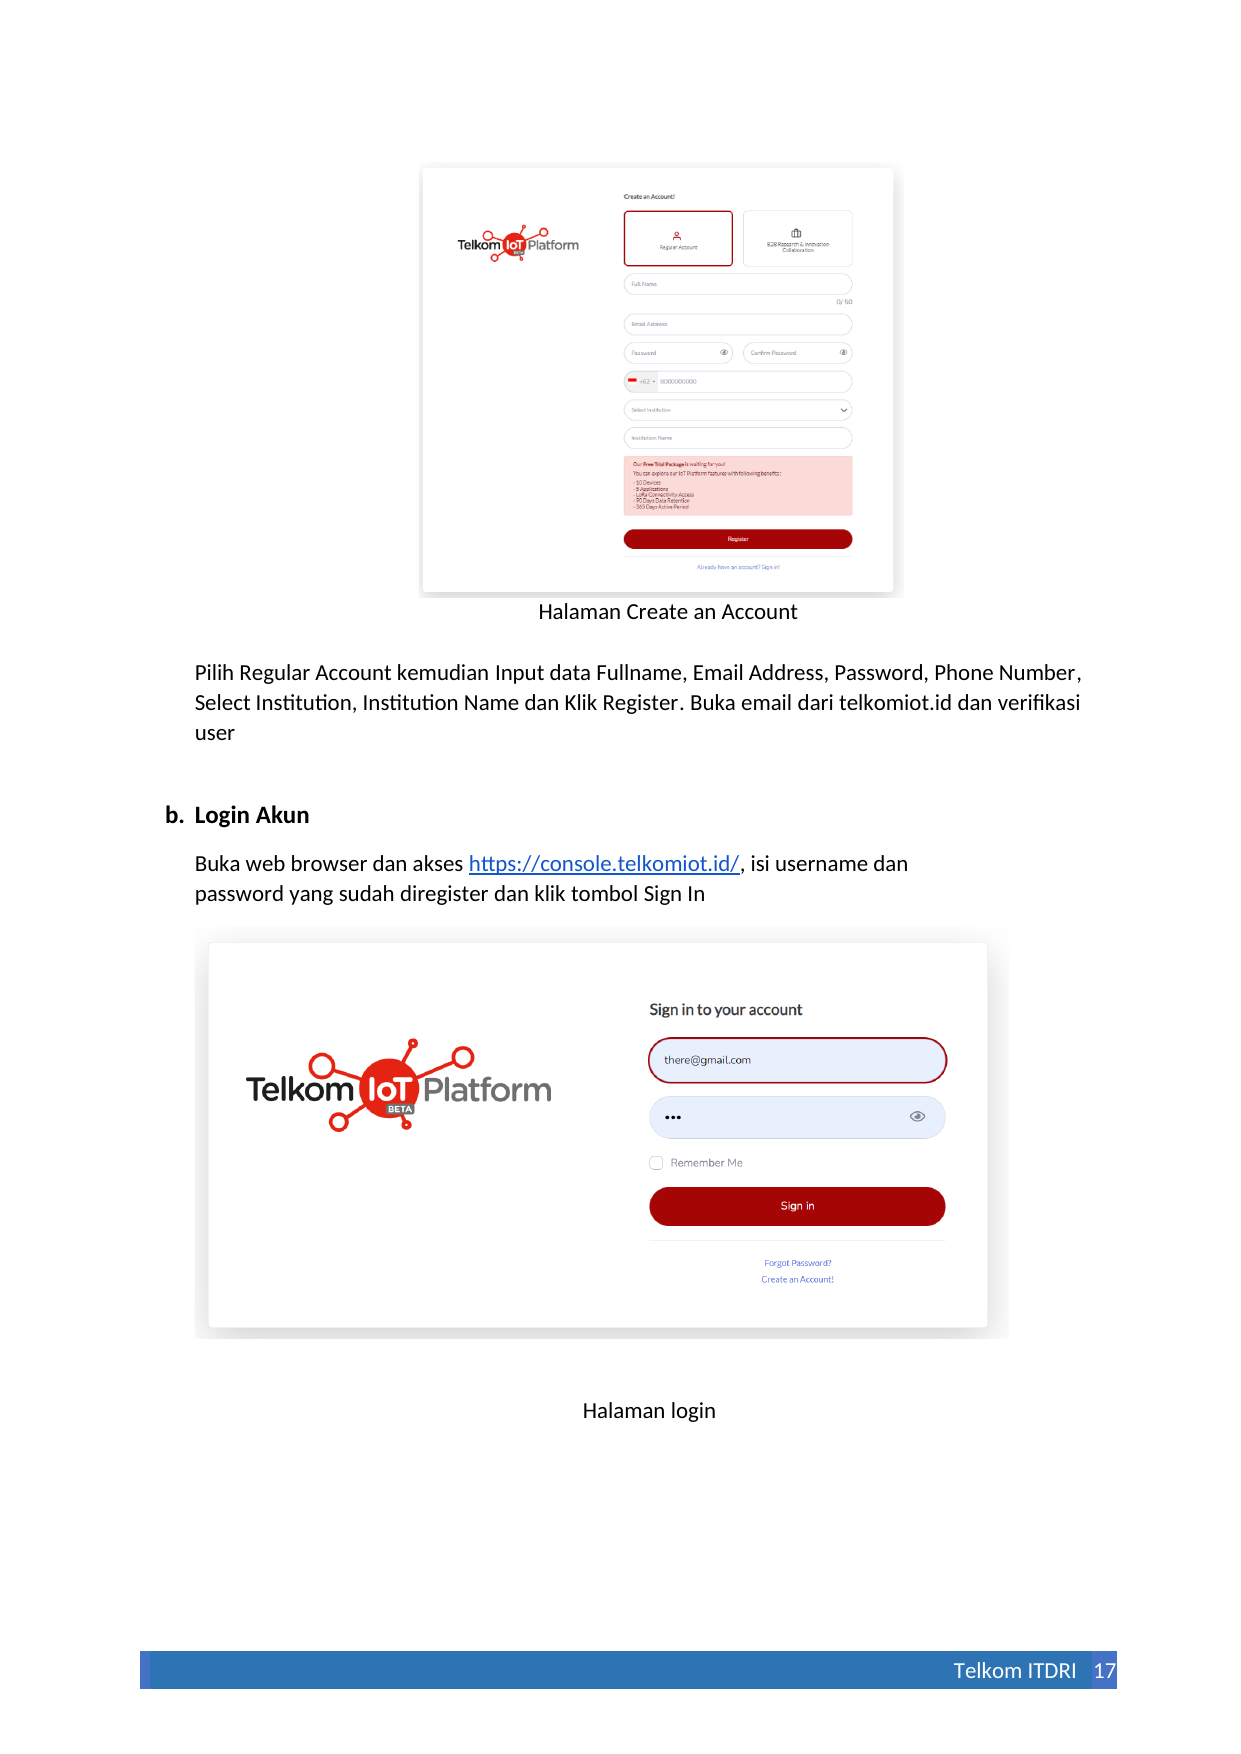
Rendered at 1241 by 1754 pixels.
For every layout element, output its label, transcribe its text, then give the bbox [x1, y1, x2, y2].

subtitle Login Akun [165, 799, 1240, 830]
picture [194, 927, 1009, 1339]
text Halaman login [583, 1396, 1167, 1424]
text Pilih Regular Account kemudian Input data Fullname, Email Address, Password, Phone Number, Select Institution, Institution Name dan Klik Register. Buka email dari telkomiot.id dan verifikasi user [194, 658, 1084, 746]
text Buka web browser dan akses https://console.telkomiot.id/, isi username dan password yang sudah diregister dan klik tombol Sign In [194, 849, 999, 907]
text Halaman Create an Account [538, 158, 1166, 626]
picture [418, 162, 905, 598]
